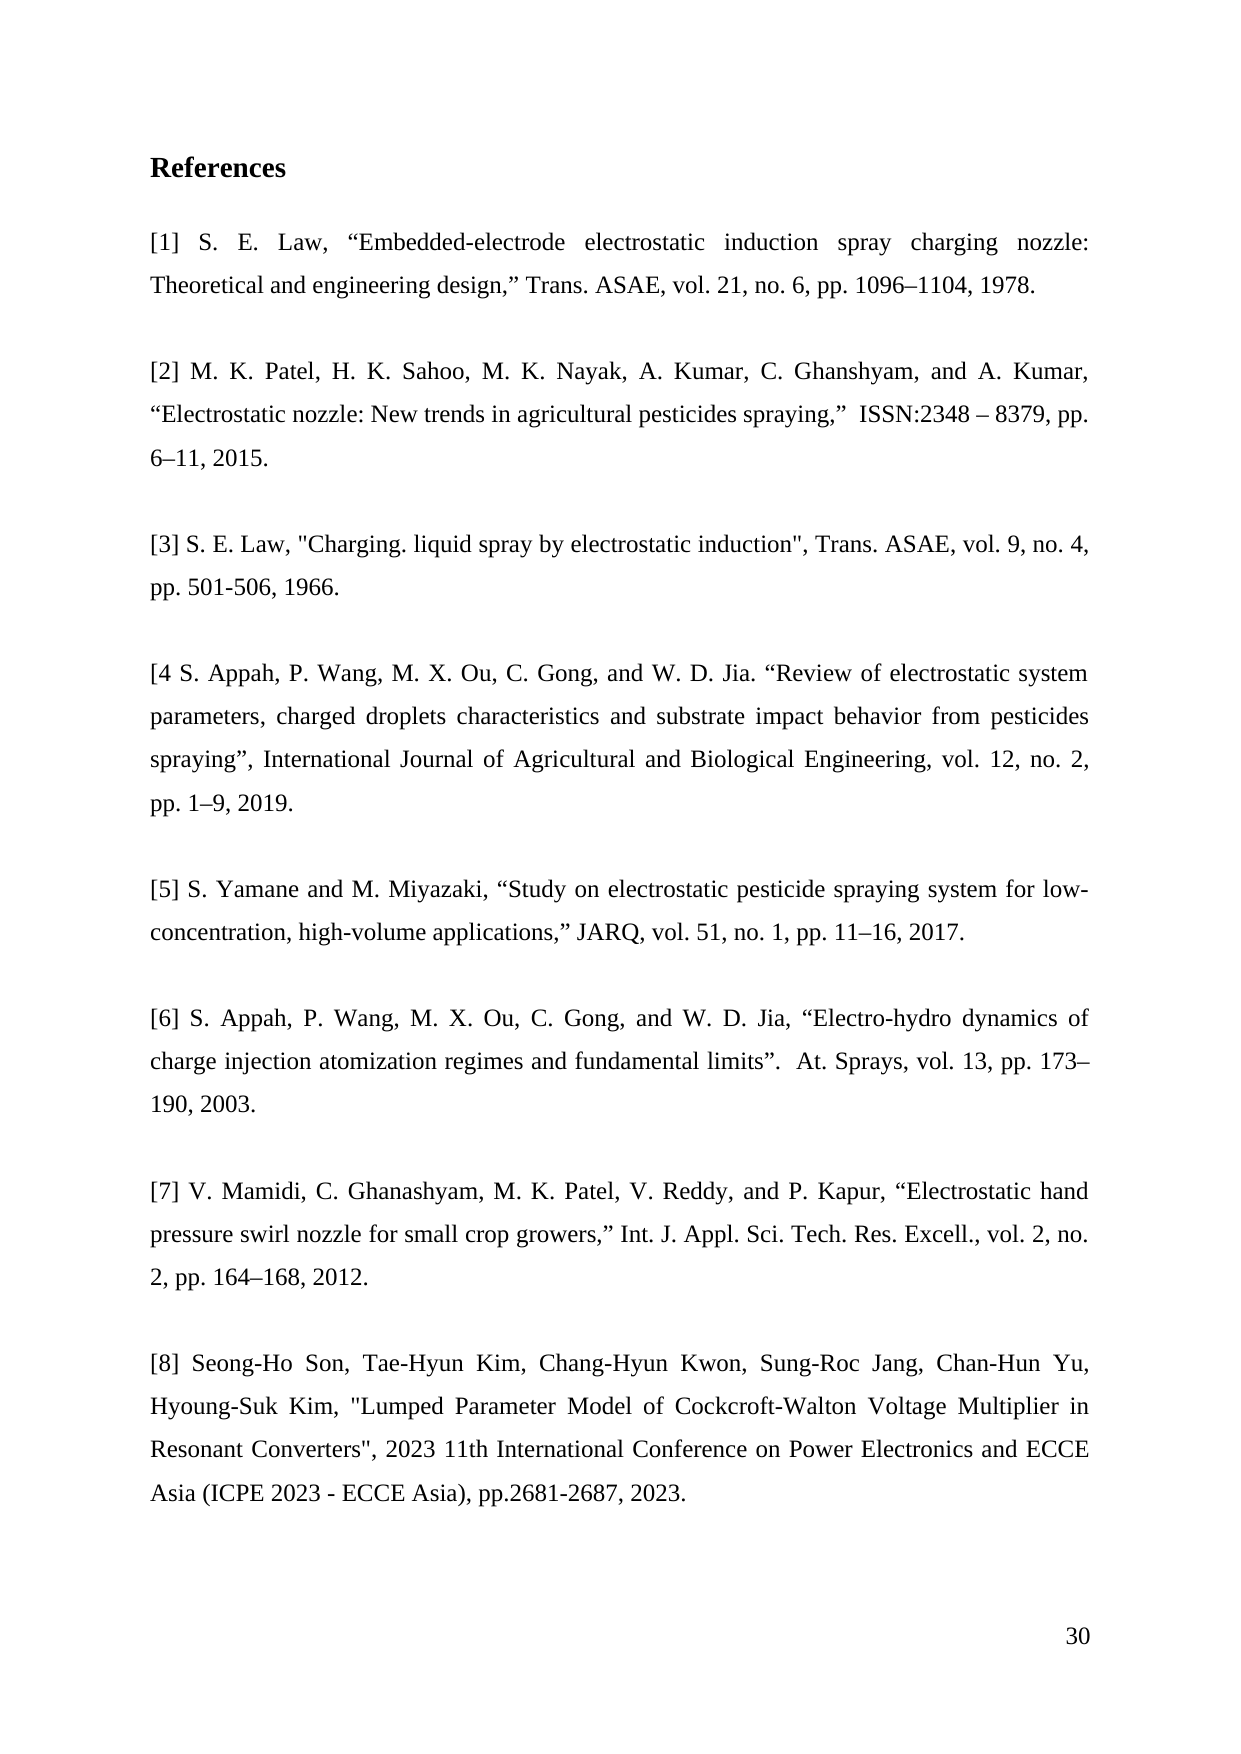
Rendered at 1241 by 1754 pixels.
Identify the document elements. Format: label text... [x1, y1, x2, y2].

text [8] Seong-Ho Son, Tae-Hyun Kim, Chang-Hyun Kwon, Sung-Roc Jang, Chan-Hun Yu, Hyoung-Suk Kim, "Lumped Parameter Model of Cockcroft-Walton Voltage Multiplier in Resonant Converters", 2023 11th International Conference on Power Electronics and ECCE Asia (ICPE 2023 - ECCE Asia), pp.2681-2687, 2023. [150, 1348, 1090, 1506]
text References [150, 150, 1090, 183]
text [1] S. E. Law, “Embedded-electrode electrostatic induction spray charging nozzle: Theoretical and engineering design,” Trans. ASAE, vol. 21, no. 6, pp. 1096–1104, 1978. [150, 227, 1090, 299]
text [4 S. Appah, P. Wang, M. X. Ou, C. Gong, and W. D. Jia. “Review of electrostatic system parameters, charged droplets characteristics and substrate impact behavior from pesticides spraying”, International Journal of Agricultural and Biological Engineering, vol. 12, no. 2, pp. 1–9, 2019. [150, 658, 1090, 816]
text [3] S. E. Law, "Charging. liquid spray by electrostatic induction", Trans. ASAE, vol. 9, no. 4, pp. 501-506, 1966. [150, 529, 1090, 601]
text [7] V. Mamidi, C. Ghanashyam, M. K. Patel, V. Reddy, and P. Kapur, “Electrostatic hand pressure swirl nozzle for small crop growers,” Int. J. Appl. Sci. Tech. Res. Excell., vol. 2, no. 2, pp. 164–168, 2012. [150, 1176, 1090, 1291]
text [6] S. Appah, P. Wang, M. X. Ou, C. Gong, and W. D. Jia, “Electro-hydro dynamics of charge injection atomization regimes and fundamental limits”. At. Sprays, vol. 13, pp. 173–190, 2003. [150, 1003, 1090, 1118]
text [2] M. K. Patel, H. K. Sahoo, M. K. Nayak, A. Kumar, C. Ghanshyam, and A. Kumar, “Electrostatic nozzle: New trends in agricultural pesticides spraying,” ISSN:2348 – 8379, pp. 6–11, 2015. [150, 356, 1090, 471]
text [5] S. Yamane and M. Miyazaki, “Study on electrostatic pesticide spraying system for low-concentration, high-volume applications,” JARQ, vol. 51, no. 1, pp. 11–16, 2017. [150, 874, 1090, 946]
